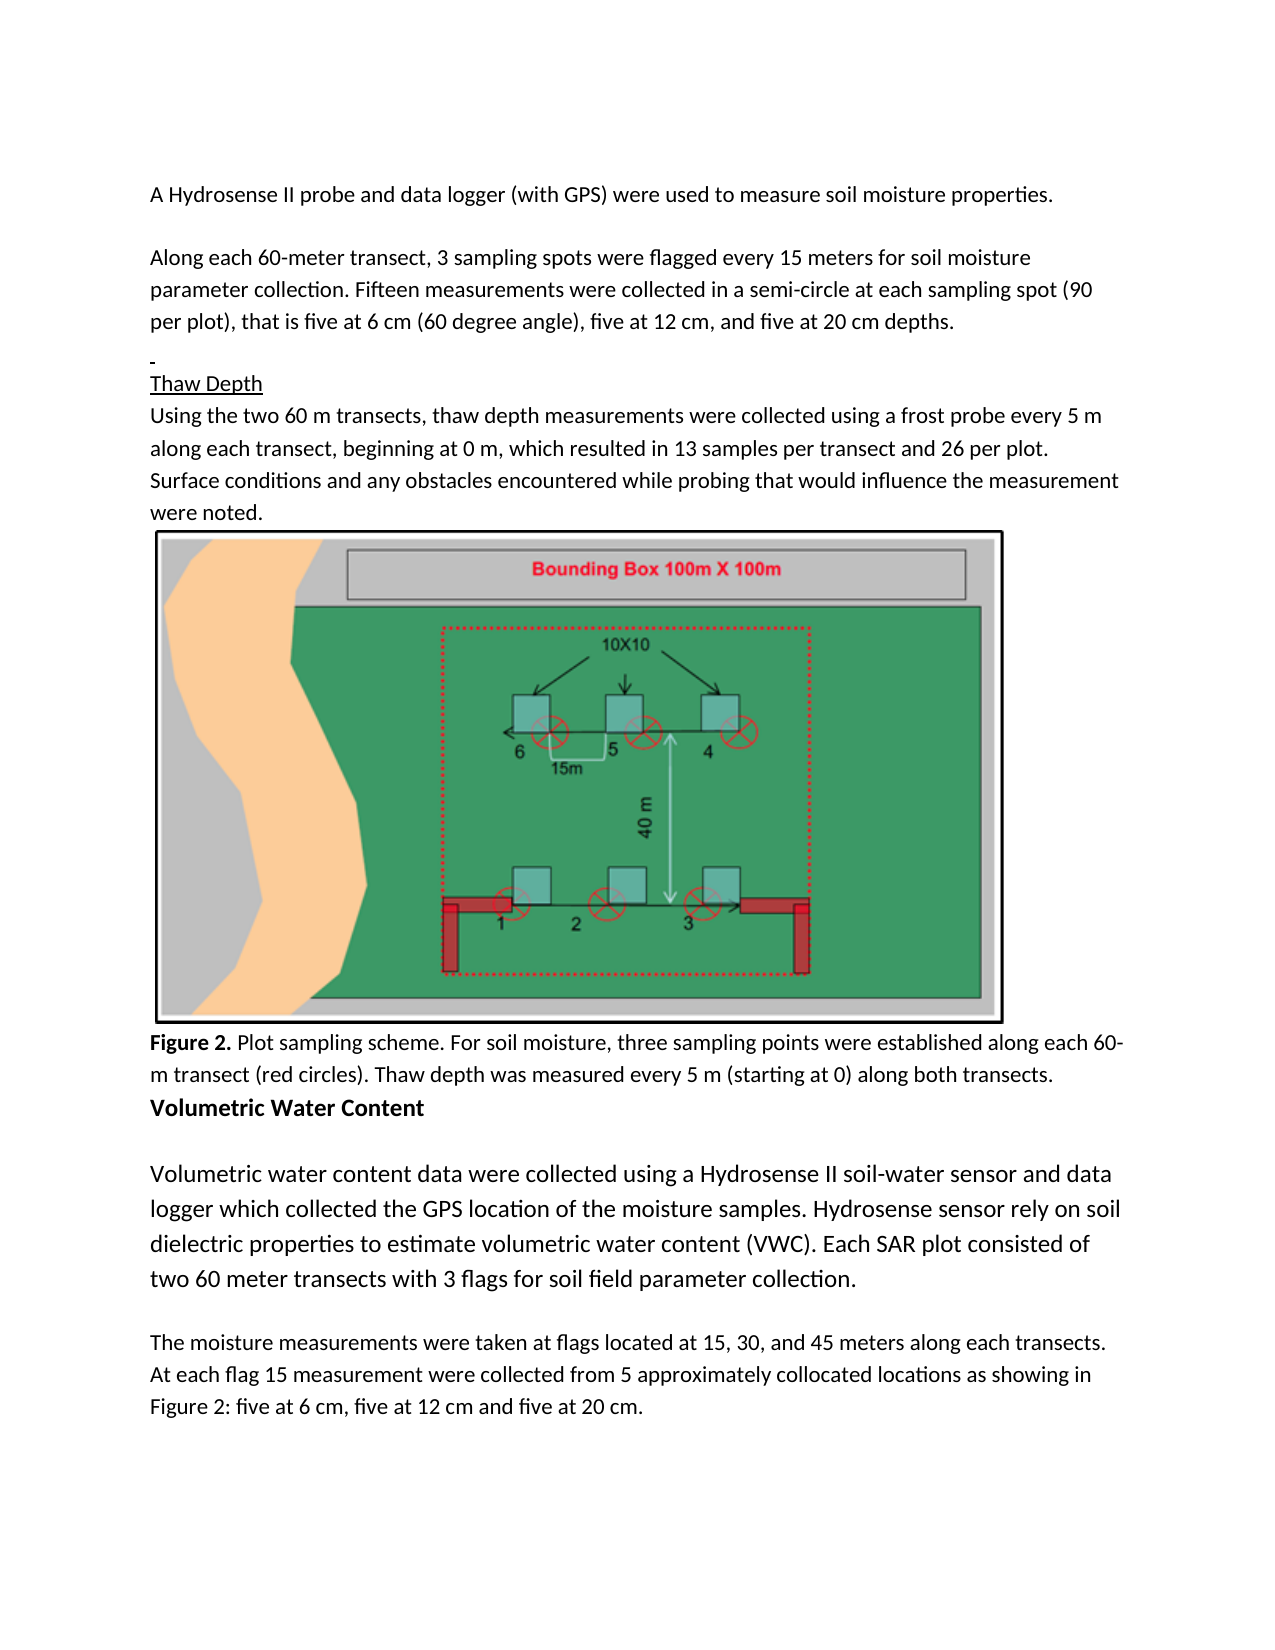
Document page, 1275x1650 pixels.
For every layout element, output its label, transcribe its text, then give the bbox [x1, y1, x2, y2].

picture [155, 530, 1004, 1024]
text Figure 2. Plot sampling scheme. For soil moisture, three sampling points were established along each 60-m transect (red circles). Thaw depth was measured every 5 m (starting at 0) along both transects. [150, 1028, 1125, 1088]
text Volumetric water content data were collected using a Hydrosense II soil-water sensor and data logger which collected the GPS location of the moisture samples. Hydrosense sensor rely on soil dielectric properties to estimate volumetric water content (VWC). Each SAR plot consisted of two 60 meter transects with 3 flags for soil field parameter collection. [150, 1158, 1125, 1293]
text The moisture measurements were taken at flags located at 15, 30, and 45 meters along each transects. At each flag 15 measurement were collected from 5 approximately collocated locations as showing in Figure 2: five at 6 cm, five at 12 cm and five at 20 cm. [150, 1328, 1125, 1420]
text Thaw Depth [150, 369, 1125, 397]
text A Hydrosense II probe and data logger (with GPS) were used to measure soil moisture properties. [150, 180, 1098, 208]
text Using the two 60 m transects, thaw depth measurements were collected using a frost probe every 5 m along each transect, beginning at 0 m, which resulted in 13 samples per transect and 26 per plot. Surface conditions and any obstacles encountered while probing that would influence the measurement were noted. [150, 402, 1125, 526]
text Along each 60-meter transect, 3 sampling spots were flagged every 15 meters for soil moisture parameter collection. Fifteen measurements were collected in a semi-circle at each sampling spot (90 per plot), that is five at 6 cm (60 degree angle), five at 12 cm, and five at 20 cm depths. [150, 243, 1098, 335]
text Volumetric Water Content [150, 1093, 1125, 1123]
